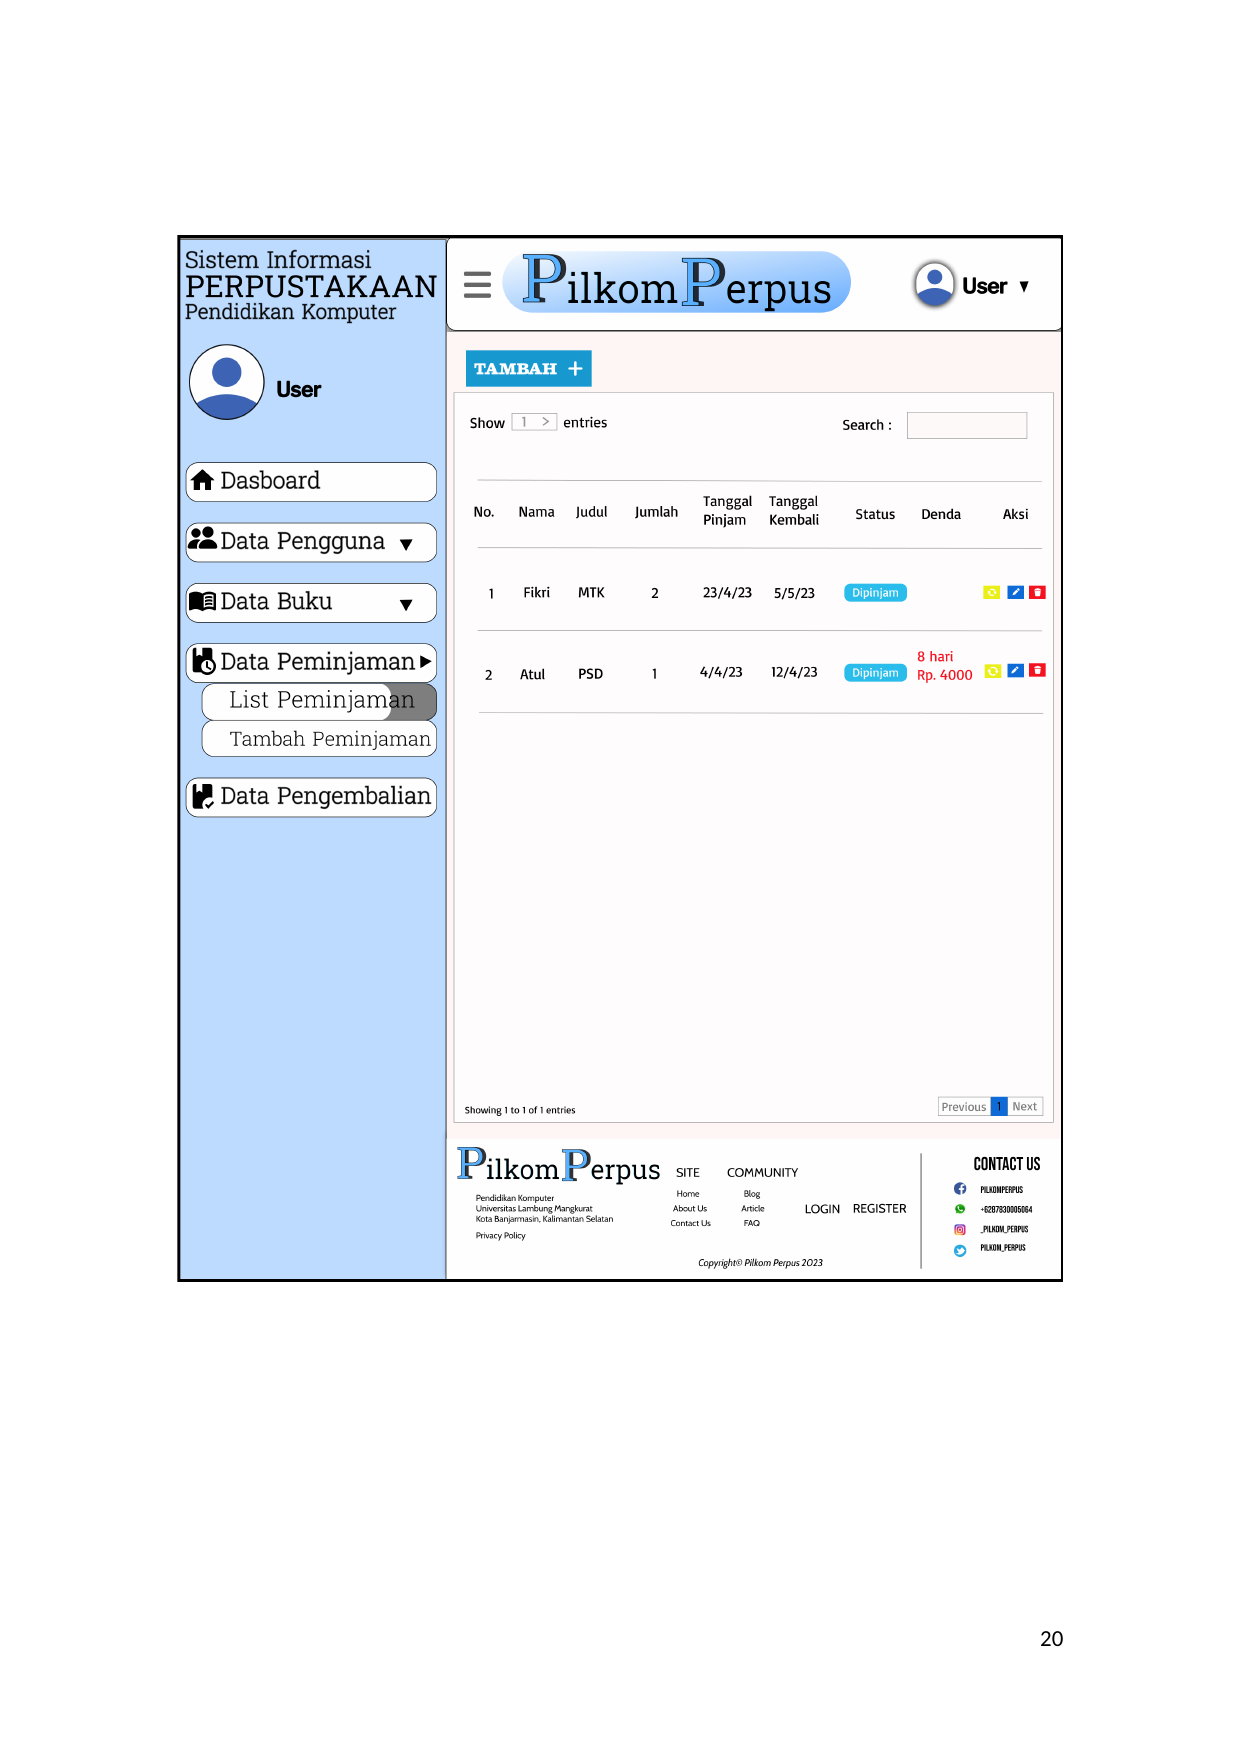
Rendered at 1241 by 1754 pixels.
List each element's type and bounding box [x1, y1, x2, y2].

picture [177, 235, 1063, 1282]
